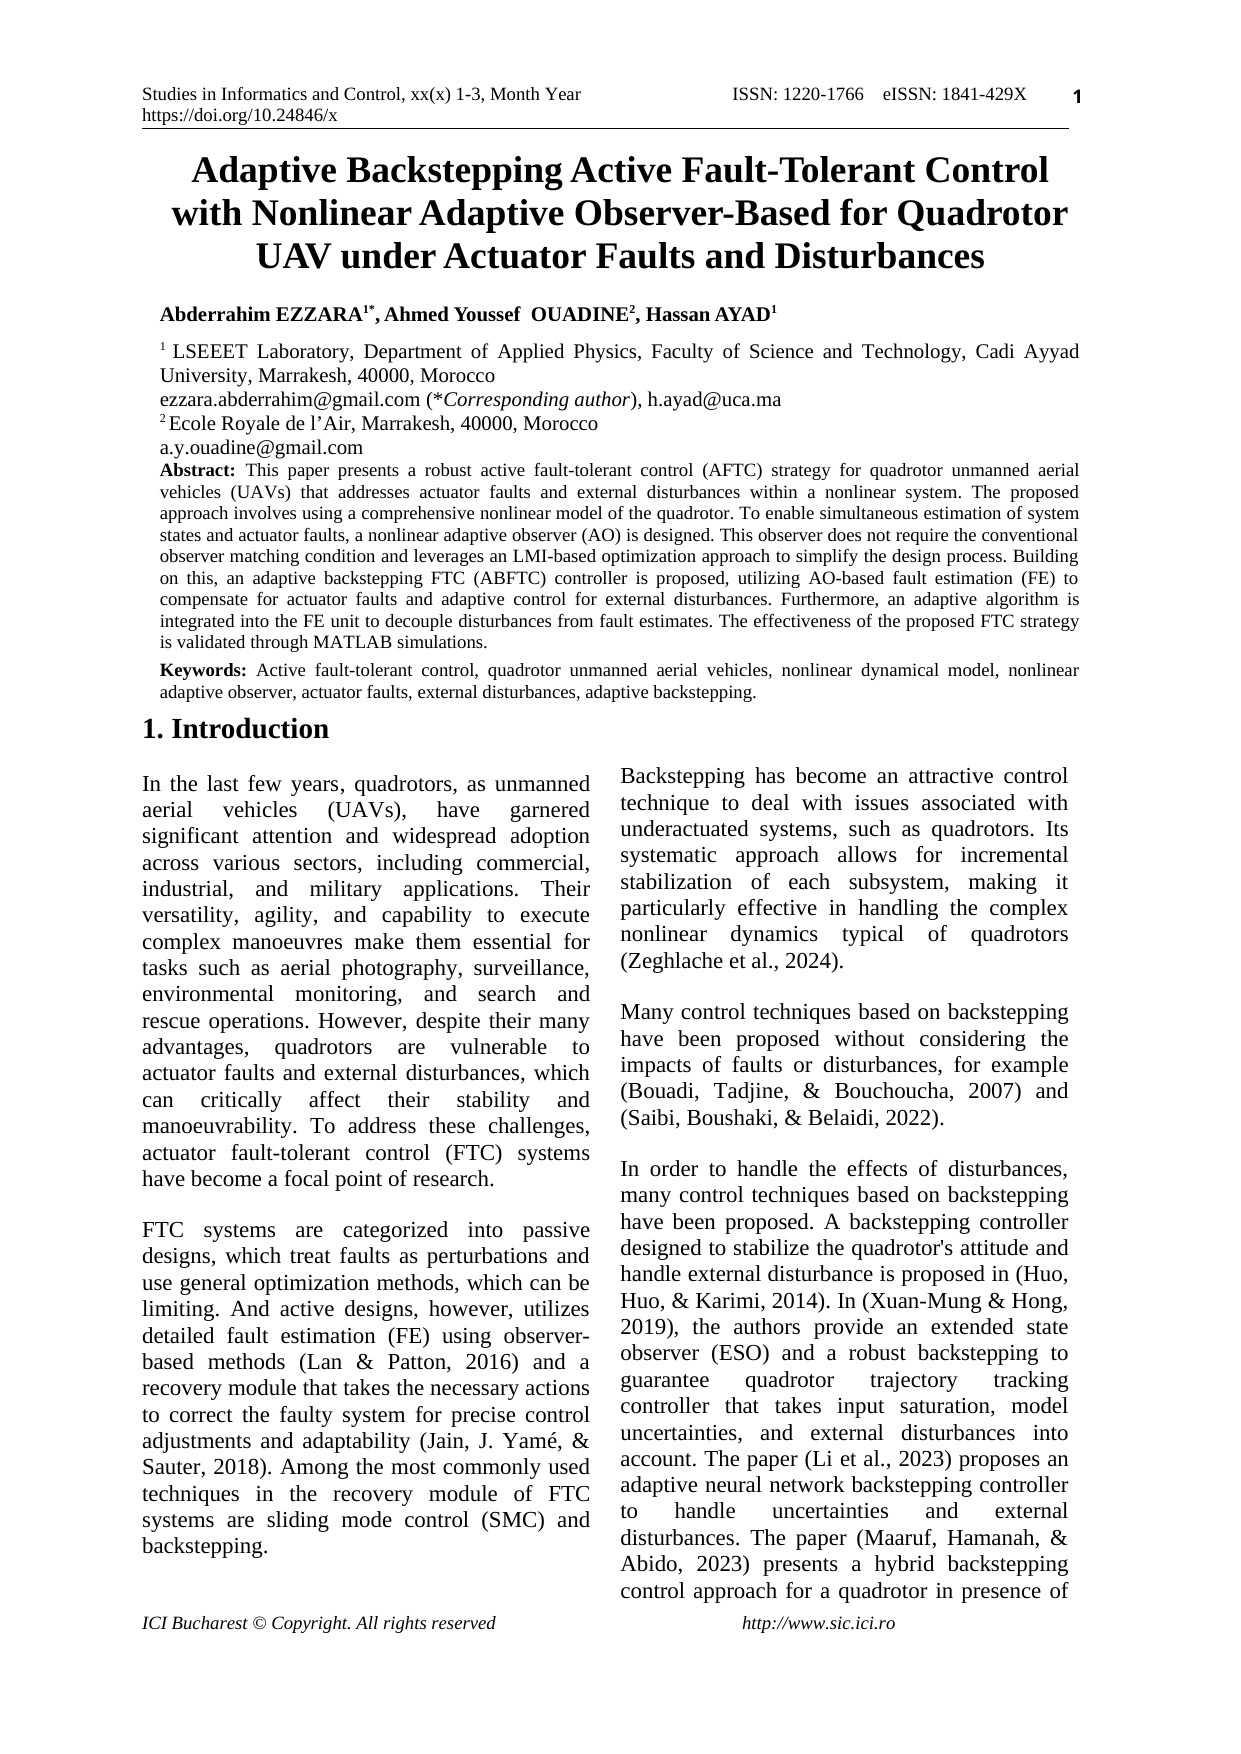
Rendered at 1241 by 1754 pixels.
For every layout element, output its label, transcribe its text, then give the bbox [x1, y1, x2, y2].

text Backstepping has become an attractive control technique to deal with issues associated with underactuated systems, such as quadrotors. Its systematic approach allows for incremental stabilization of each subsystem, making it particularly effective in handling the complex nonlinear dynamics typical of quadrotors (Zeghlache et al., 2024). [620, 762, 1069, 973]
text 1. Introduction [142, 173, 591, 744]
text FTC systems are categorized into passive designs, which treat faults as perturbations and use general optimization methods, which can be limiting. And active designs, however, utilizes detailed fault estimation (FE) using observer-based methods (Lan & Patton, 2016) and a recovery module that takes the necessary actions to correct the faulty system for precise control adjustments and adaptability (Jain, J. Yamé, & Sauter, 2018). Among the most commonly used techniques in the recovery module of FTC systems are sliding mode control (SMC) and backstepping. [142, 1216, 591, 1559]
text In the last few years, quadrotors, as unmanned aerial vehicles (UAVs), have garnered significant attention and widespread adoption across various sectors, including commercial, industrial, and military applications. Their versatility, agility, and capability to execute complex manoeuvres make them essential for tasks such as aerial photography, surveillance, environmental monitoring, and search and rescue operations. However, despite their many advantages, quadrotors are vulnerable to actuator faults and external disturbances, which can critically affect their stability and manoeuvrability. To address these challenges, actuator fault-tolerant control (FTC) systems have become a focal point of research. [142, 769, 591, 1191]
text Many control techniques based on backstepping have been proposed without considering the impacts of faults or disturbances, for example (Bouadi, Tadjine, & Bouchoucha, 2007) and (Saibi, Boushaki, & Belaidi, 2022). [620, 998, 1069, 1130]
